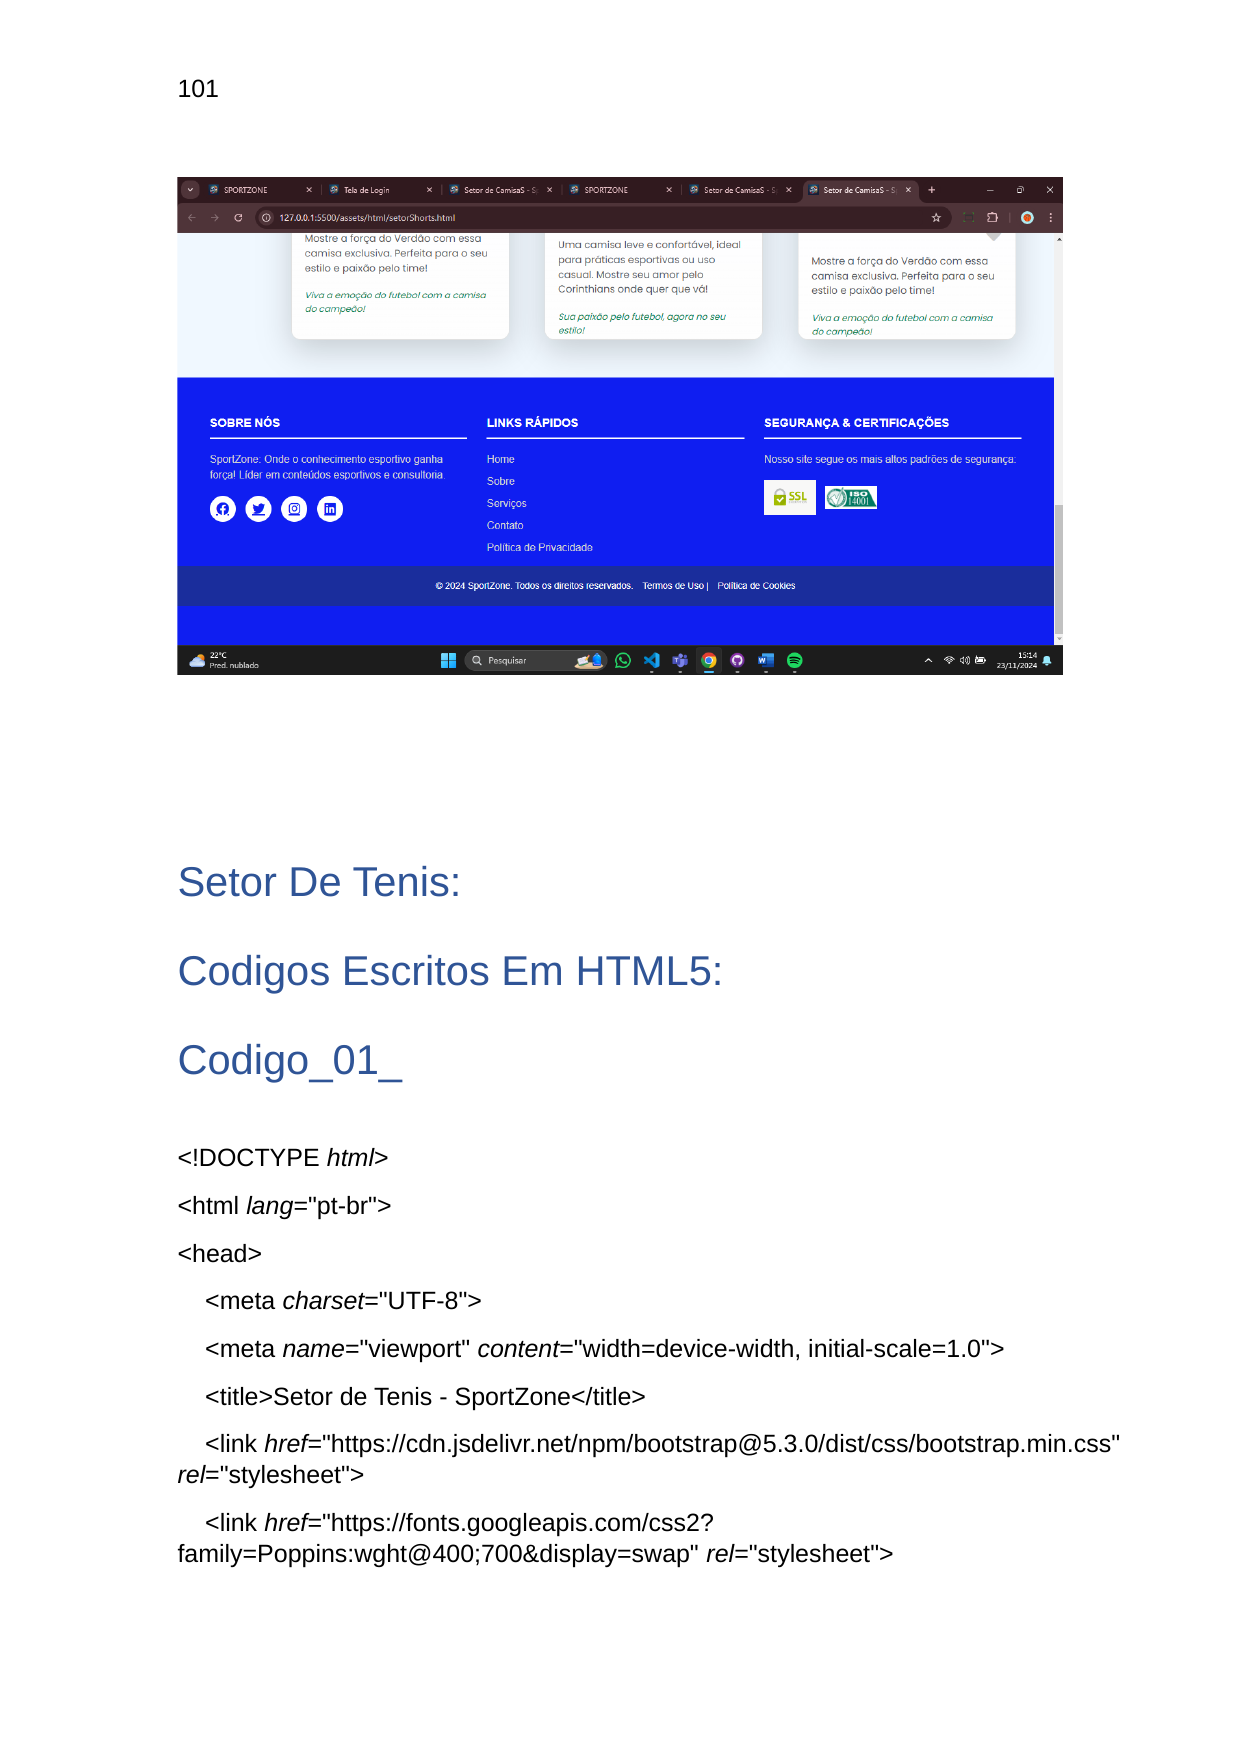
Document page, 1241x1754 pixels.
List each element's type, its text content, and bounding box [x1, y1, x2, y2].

text <html lang="pt-br"> [177, 1191, 1122, 1220]
text <head> [177, 1239, 1122, 1267]
text <link href="https://fonts.googleapis.com/css2?family=Poppins:wght@400;700&display=swap" rel="stylesheet"> [177, 1508, 1122, 1568]
text <link href="https://cdn.jsdelivr.net/npm/bootstrap@5.3.0/dist/css/bootstrap.min.css" rel="stylesheet"> [177, 1429, 1122, 1489]
text <title>Setor de Tenis - SportZone</title> [177, 1382, 1122, 1411]
picture [177, 177, 1063, 675]
subtitle Setor De Tenis: [177, 857, 1122, 905]
text <meta name="viewport" content="width=device-width, initial-scale=1.0"> [177, 1334, 1122, 1363]
text <!DOCTYPE html> [177, 1143, 1122, 1172]
subtitle Codigos Escritos Em HTML5: [177, 946, 1122, 994]
subtitle Codigo_01_ [177, 1036, 1122, 1083]
text <meta charset="UTF-8"> [177, 1286, 1122, 1315]
